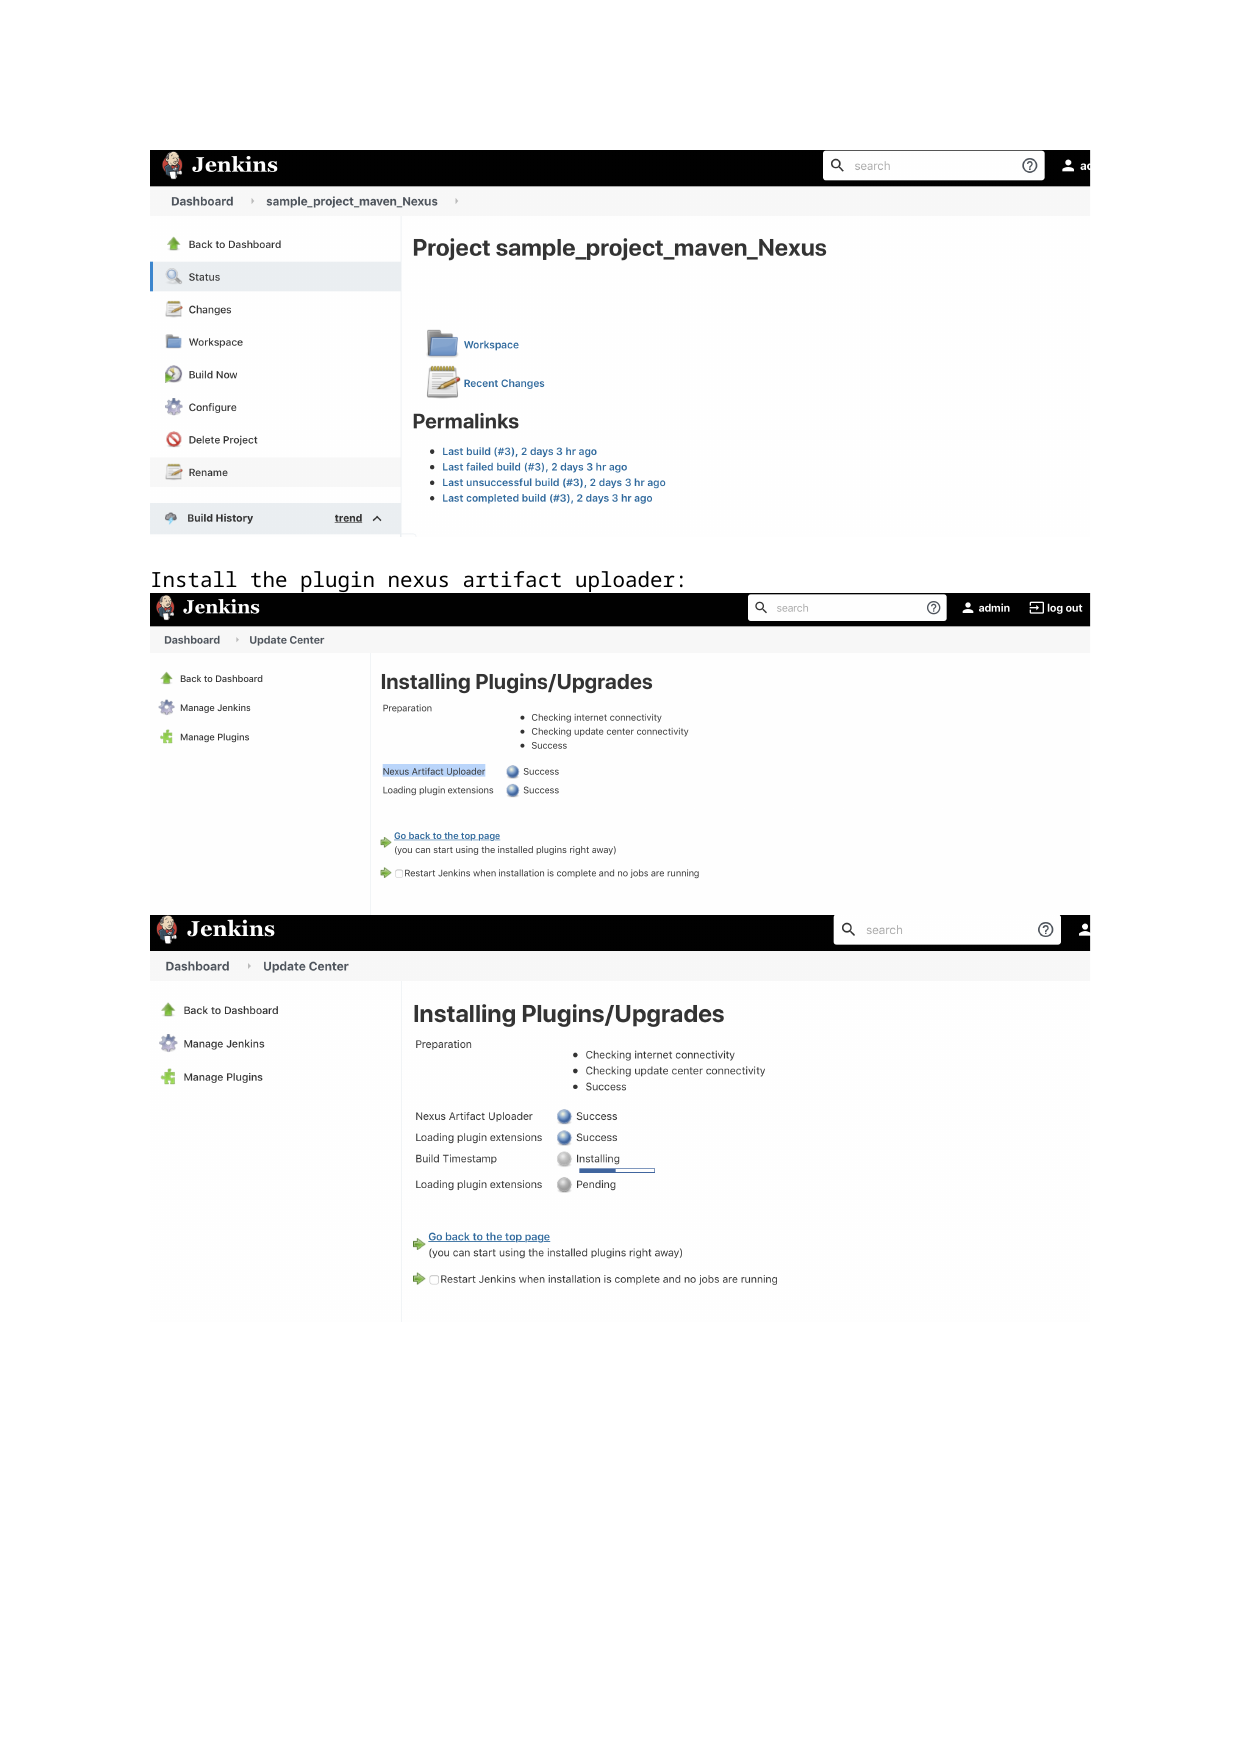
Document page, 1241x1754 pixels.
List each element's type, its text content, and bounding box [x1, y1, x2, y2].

picture [150, 593, 1091, 1322]
picture [150, 150, 1091, 537]
text Install the plugin nexus artifact uploader: [150, 565, 1090, 593]
